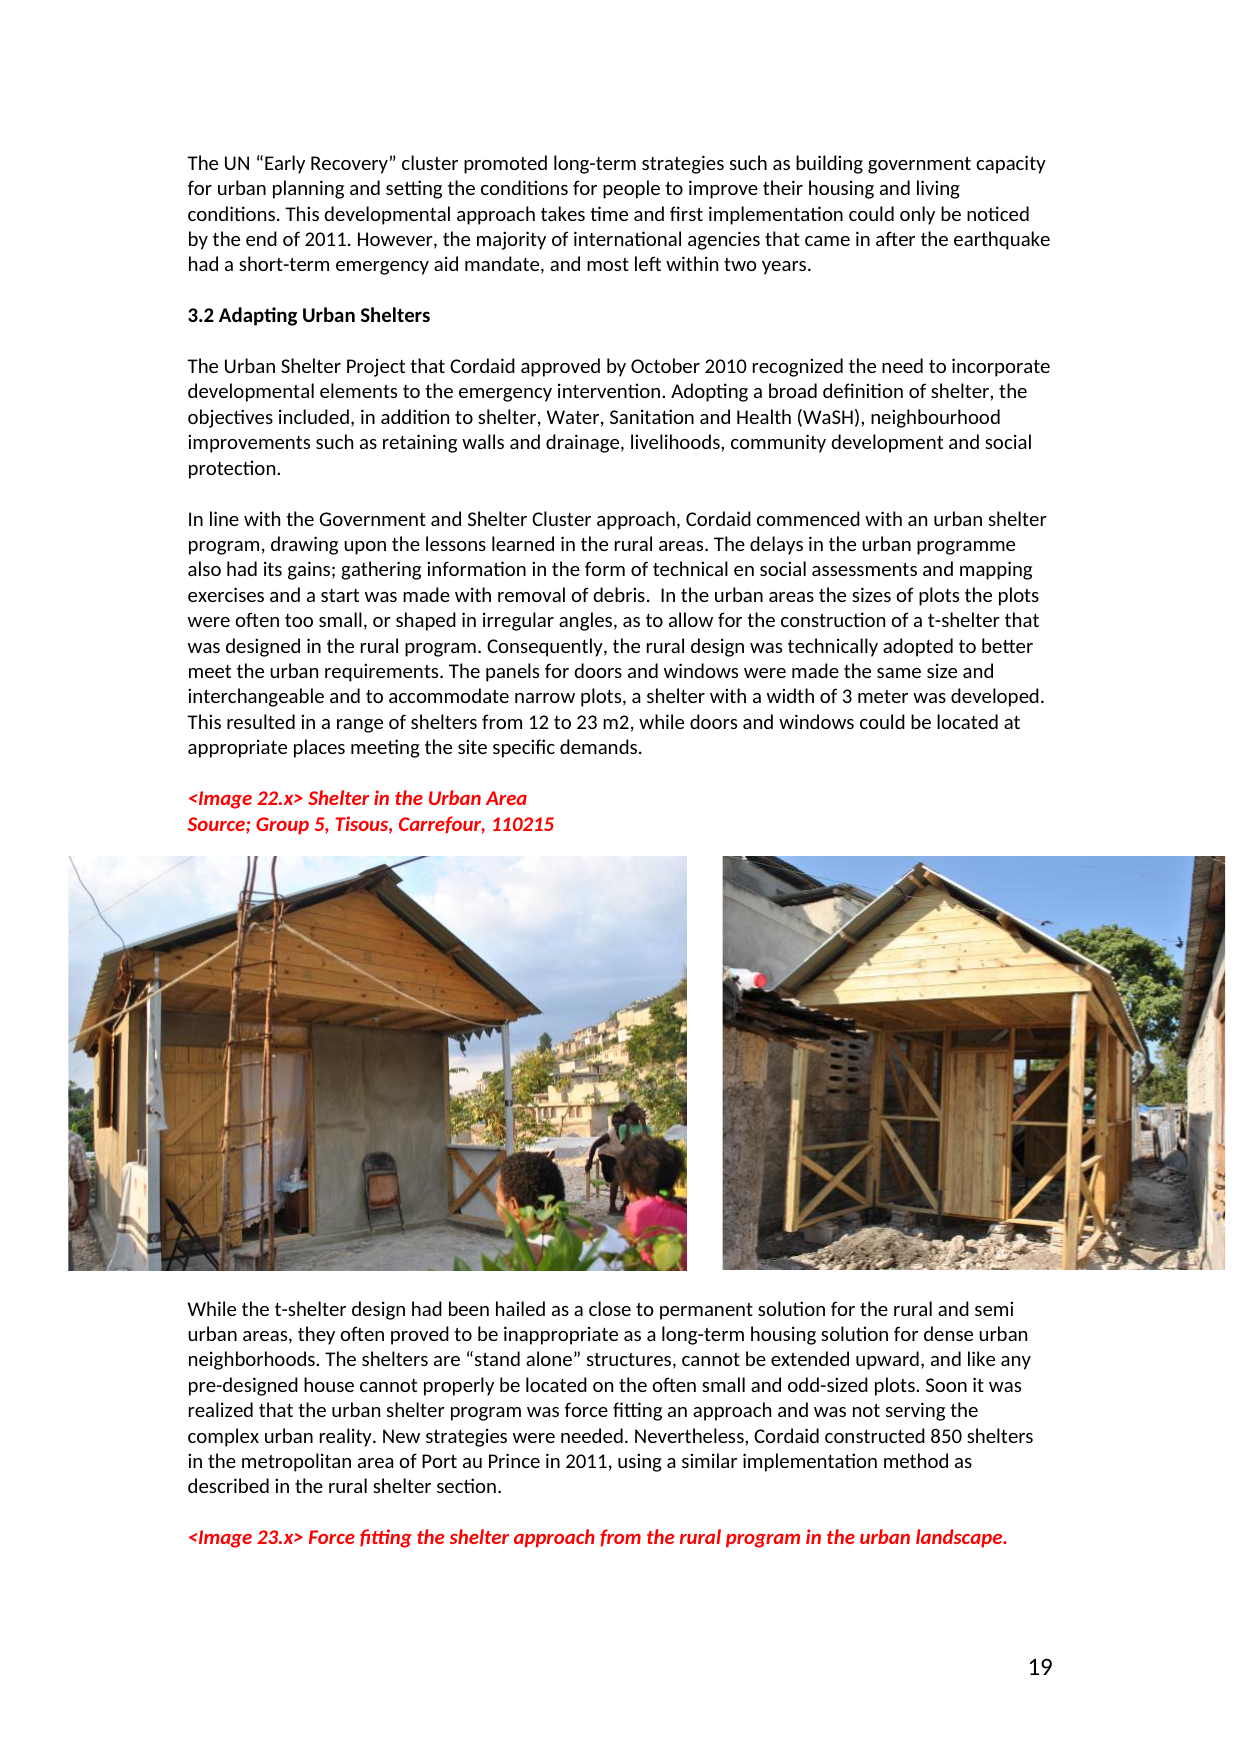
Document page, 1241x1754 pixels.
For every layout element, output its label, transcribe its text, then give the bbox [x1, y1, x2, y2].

text <Image 22.x> Shelter in the Urban Area [187, 785, 1053, 811]
text In line with the Government and Shelter Cluster approach, Cordaid commenced with an urban shelter program, drawing upon the lessons learned in the rural areas. The delays in the urban programme also had its gains; gathering information in the form of technical en social assessments and mapping exercises and a start was made with removal of debris. In the urban areas the sizes of plots the plots were often too small, or shaped in irregular angles, as to allow for the construction of a t-shelter that was designed in the rural program. Consequently, the rural design was technically adopted to better meet the urban requirements. The panels for doors and windows were made the same size and interchangeable and to accommodate narrow plots, a shelter with a width of 3 meter was developed. This resulted in a range of shelters from 12 to 23 m2, while doors and windows could be located at appropriate places meeting the site specific demands. [187, 506, 1053, 760]
picture [68, 856, 687, 1271]
text While the t-shelter design had been hailed as a close to permanent solution for the rural and semi urban areas, they often proved to be inappropriate as a long-term housing solution for dense urban neighborhoods. The shelters are “stand alone” structures, cannot be extended upward, and like any pre-designed house cannot properly be located on the often small and odd-sized plots. Soon it was realized that the urban shelter program was force fitting an approach and was not serving the complex urban reality. New strategies were needed. Nevertheless, Cordaid constructed 850 shelters in the metropolitan area of Port au Prince in 2011, using a similar implementation method as described in the rural shelter section. [187, 1296, 1053, 1499]
picture [722, 856, 1225, 1270]
text Source; Group 5, Tisous, Carrefour, 110215 [187, 811, 1053, 836]
text 3.2 Adapting Urban Shelters [187, 302, 1053, 328]
text The Urban Shelter Project that Cordaid approved by October 2010 recognized the need to incorporate developmental elements to the emergency intervention. Adopting a broad definition of shelter, the objectives included, in addition to shelter, Water, Sanitation and Health (WaSH), neighbourhood improvements such as retaining walls and drainage, livelihoods, community development and social protection. [187, 353, 1053, 480]
text <Image 23.x> Force fitting the shelter approach from the rural program in the urban landscape. [187, 1524, 1053, 1550]
text The UN “Early Recovery” cluster promoted long-term strategies such as building government capacity for urban planning and setting the conditions for people to improve their housing and living conditions. This developmental approach takes time and first implementation could only be noticed by the end of 2011. However, the majority of international agencies that came in after the earthquake had a short-term emergency aid mandate, and most left within two years. [187, 150, 1053, 277]
